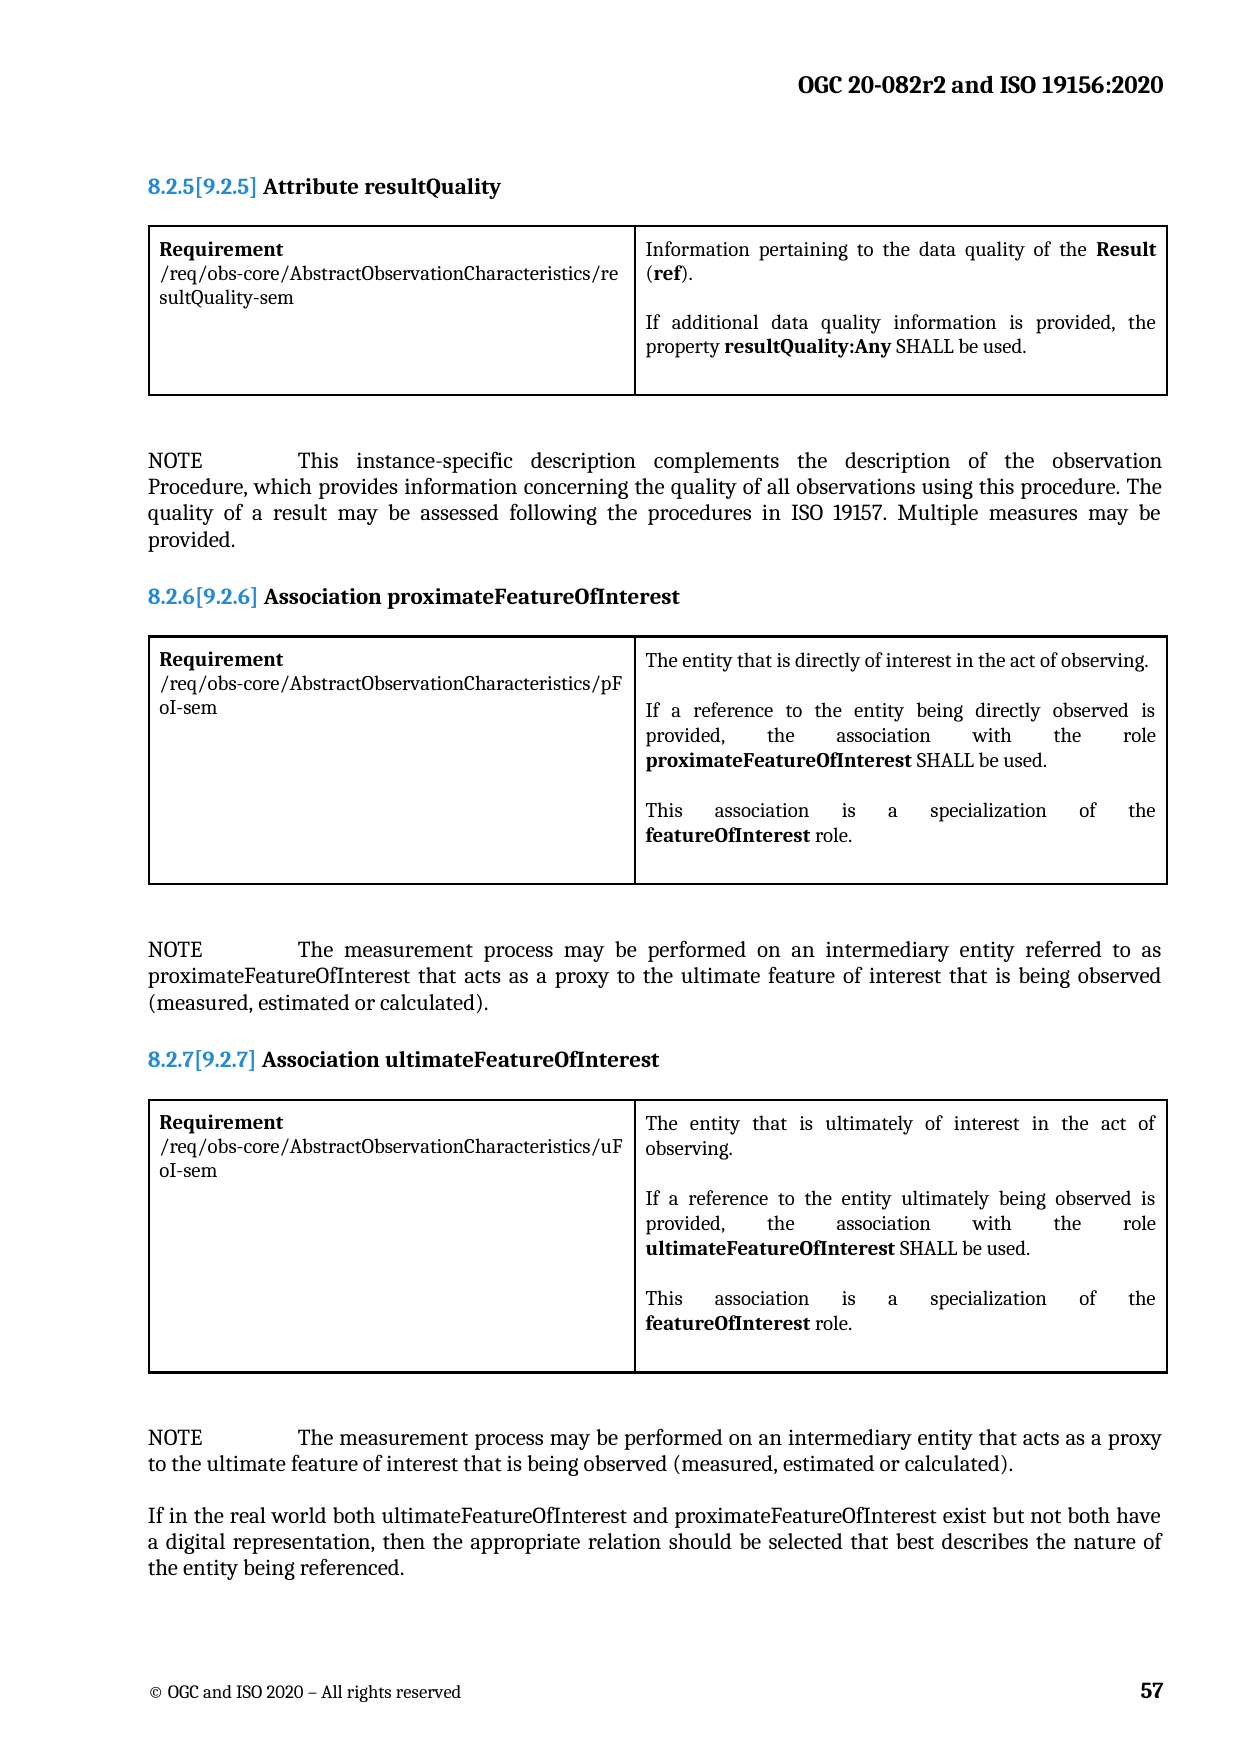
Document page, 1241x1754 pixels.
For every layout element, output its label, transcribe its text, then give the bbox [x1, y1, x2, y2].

text NOTE The measurement process may be performed on an intermediary entity referred to as proximateFeatureOfInterest that acts as a proxy to the ultimate feature of interest that is being observed (measured, estimated or calculated). [148, 937, 1163, 1016]
text NOTE This instance-specific description complements the description of the observation Procedure, which provides information concerning the quality of all observations using this procedure. The quality of a result may be assessed following the procedures in ISO 19157. Multiple measures may be provided. [148, 447, 1163, 553]
text NOTE The measurement process may be performed on an intermediary entity that acts as a proxy to the ultimate feature of interest that is being observed (measured, estimated or calculated). [148, 1425, 1163, 1477]
text If in the real world both ultimateFeatureOfInterest and proximateFeatureOfInterest exist but not both have a digital representation, then the appropriate relation should be selected that best describes the nature of the entity being referenced. [148, 1502, 1163, 1582]
table_header Information pertaining to the data quality of the Result (ref). If additional data quality information is provided, the property resultQuality:Any SHALL be used. [636, 227, 1166, 394]
table_header Requirement /req/obs-core/AbstractObservationCharacteristics/uFoI-sem [150, 1101, 634, 1371]
subtitle Association proximateFeatureOfInterest [148, 584, 1163, 610]
table_header The entity that is directly of interest in the act of observing. If a reference to the entity being directly observed is provided, the association with the role proximateFeatureOfInterest SHALL be used. This association is a specialization of the featureOfInterest role. [636, 638, 1166, 883]
subtitle Association ultimateFeatureOfInterest [148, 1047, 1163, 1073]
table_header The entity that is ultimately of interest in the act of observing. If a reference to the entity ultimately being observed is provided, the association with the role ultimateFeatureOfInterest SHALL be used. This association is a specialization of the featureOfInterest role. [636, 1101, 1166, 1371]
table_header Requirement /req/obs-core/AbstractObservationCharacteristics/resultQuality-sem [150, 227, 634, 394]
subtitle Attribute resultQuality [148, 174, 1163, 200]
table_header Requirement /req/obs-core/AbstractObservationCharacteristics/pFoI-sem [150, 638, 634, 883]
